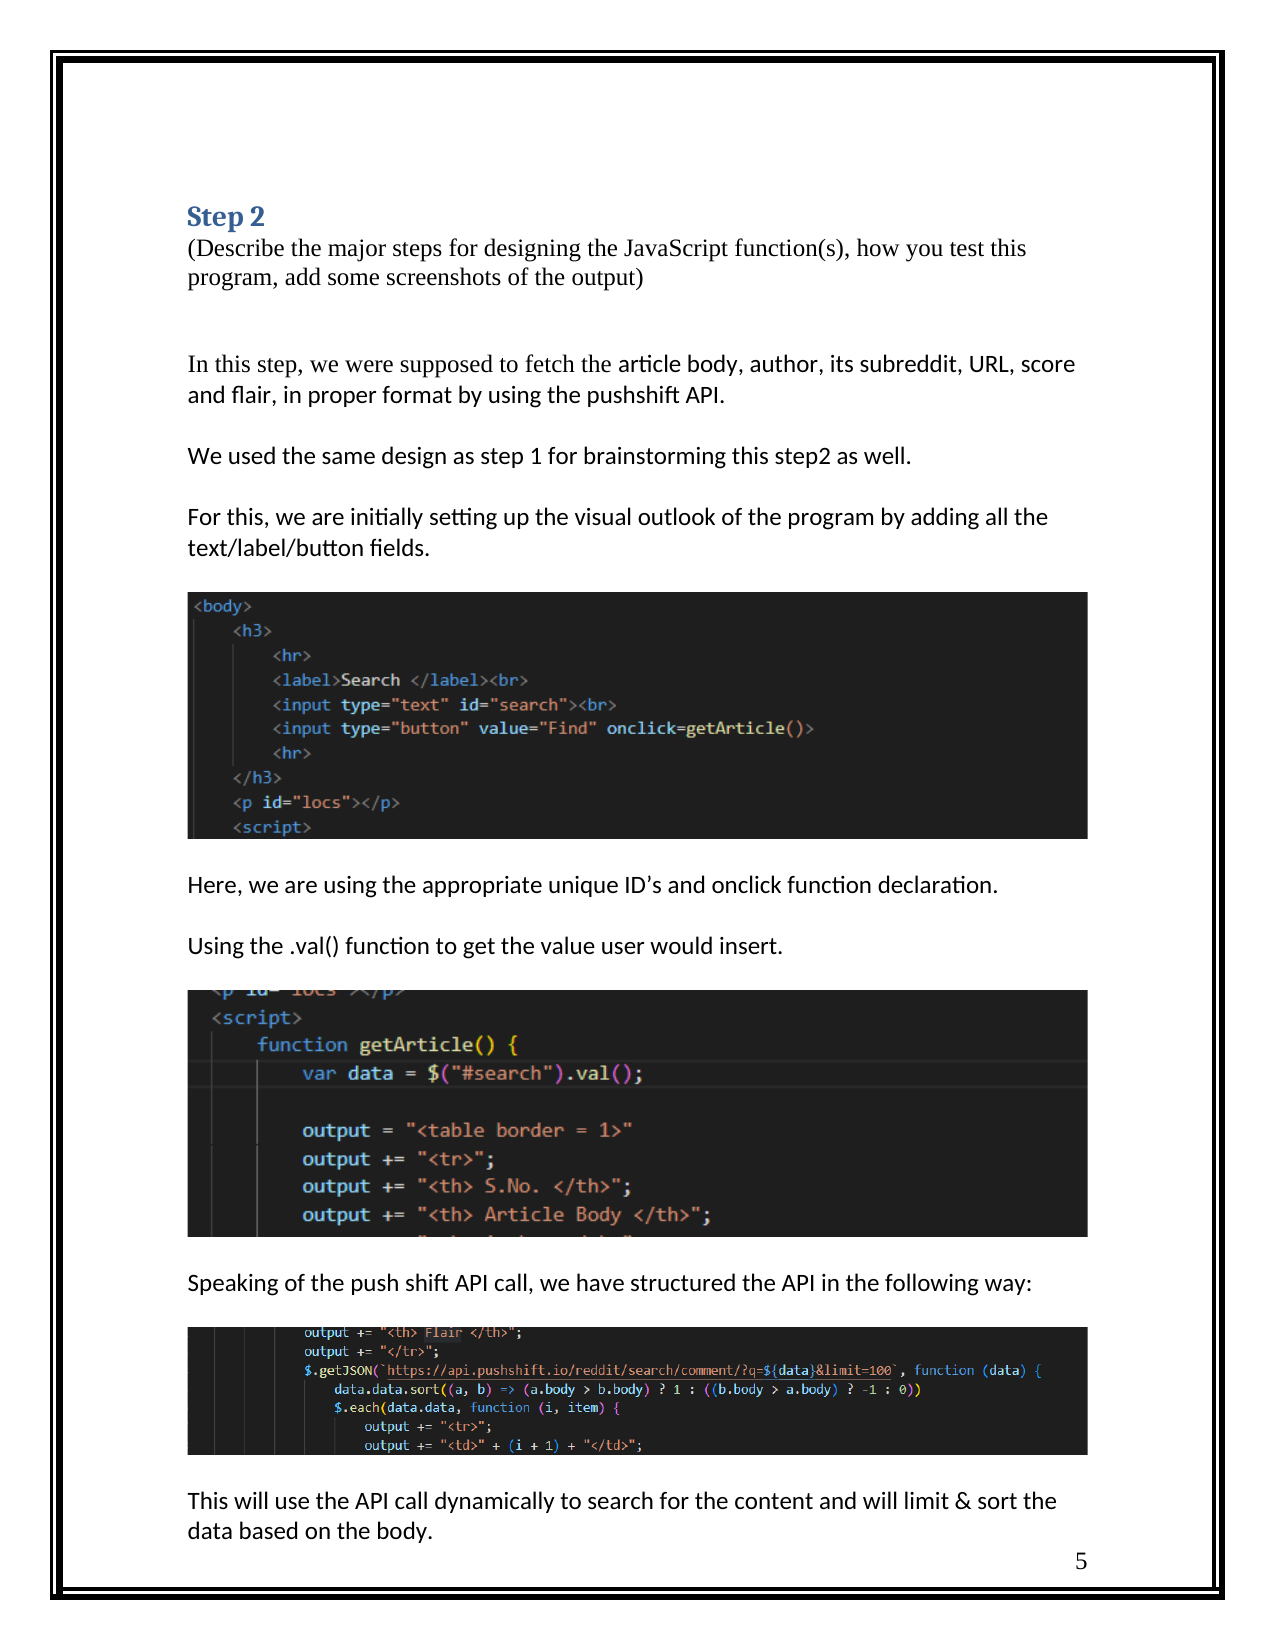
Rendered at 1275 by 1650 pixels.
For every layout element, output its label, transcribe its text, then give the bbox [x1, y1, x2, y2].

picture [187, 1327, 1088, 1455]
picture [187, 990, 1088, 1237]
text In this step, we were supposed to fetch the article body, author, its subreddit, URL, score and flair, in proper format by using the pushshift API. [187, 348, 1087, 409]
text Speaking of the push shift API call, we have structured the API in the following way: [187, 1267, 1087, 1297]
text This will use the API call dynamically to search for the content and will limit & sort the data based on the body. [187, 1485, 1087, 1546]
picture [187, 592, 1088, 839]
text Here, we are using the appropriate unique ID’s and onclick function declaration. [187, 869, 1087, 899]
text (Describe the major steps for designing the JavaScript function(s), how you test this program, add some screenshots of the output) [187, 233, 1087, 291]
subtitle Step 2 [187, 200, 1087, 233]
text Using the .val() function to get the value user would insert. [187, 930, 1087, 960]
text For this, we are initially setting up the visual outlook of the program by adding all the text/label/button fields. [187, 501, 1087, 562]
text We used the same design as step 1 for brainstorming this step2 as well. [187, 440, 1087, 471]
